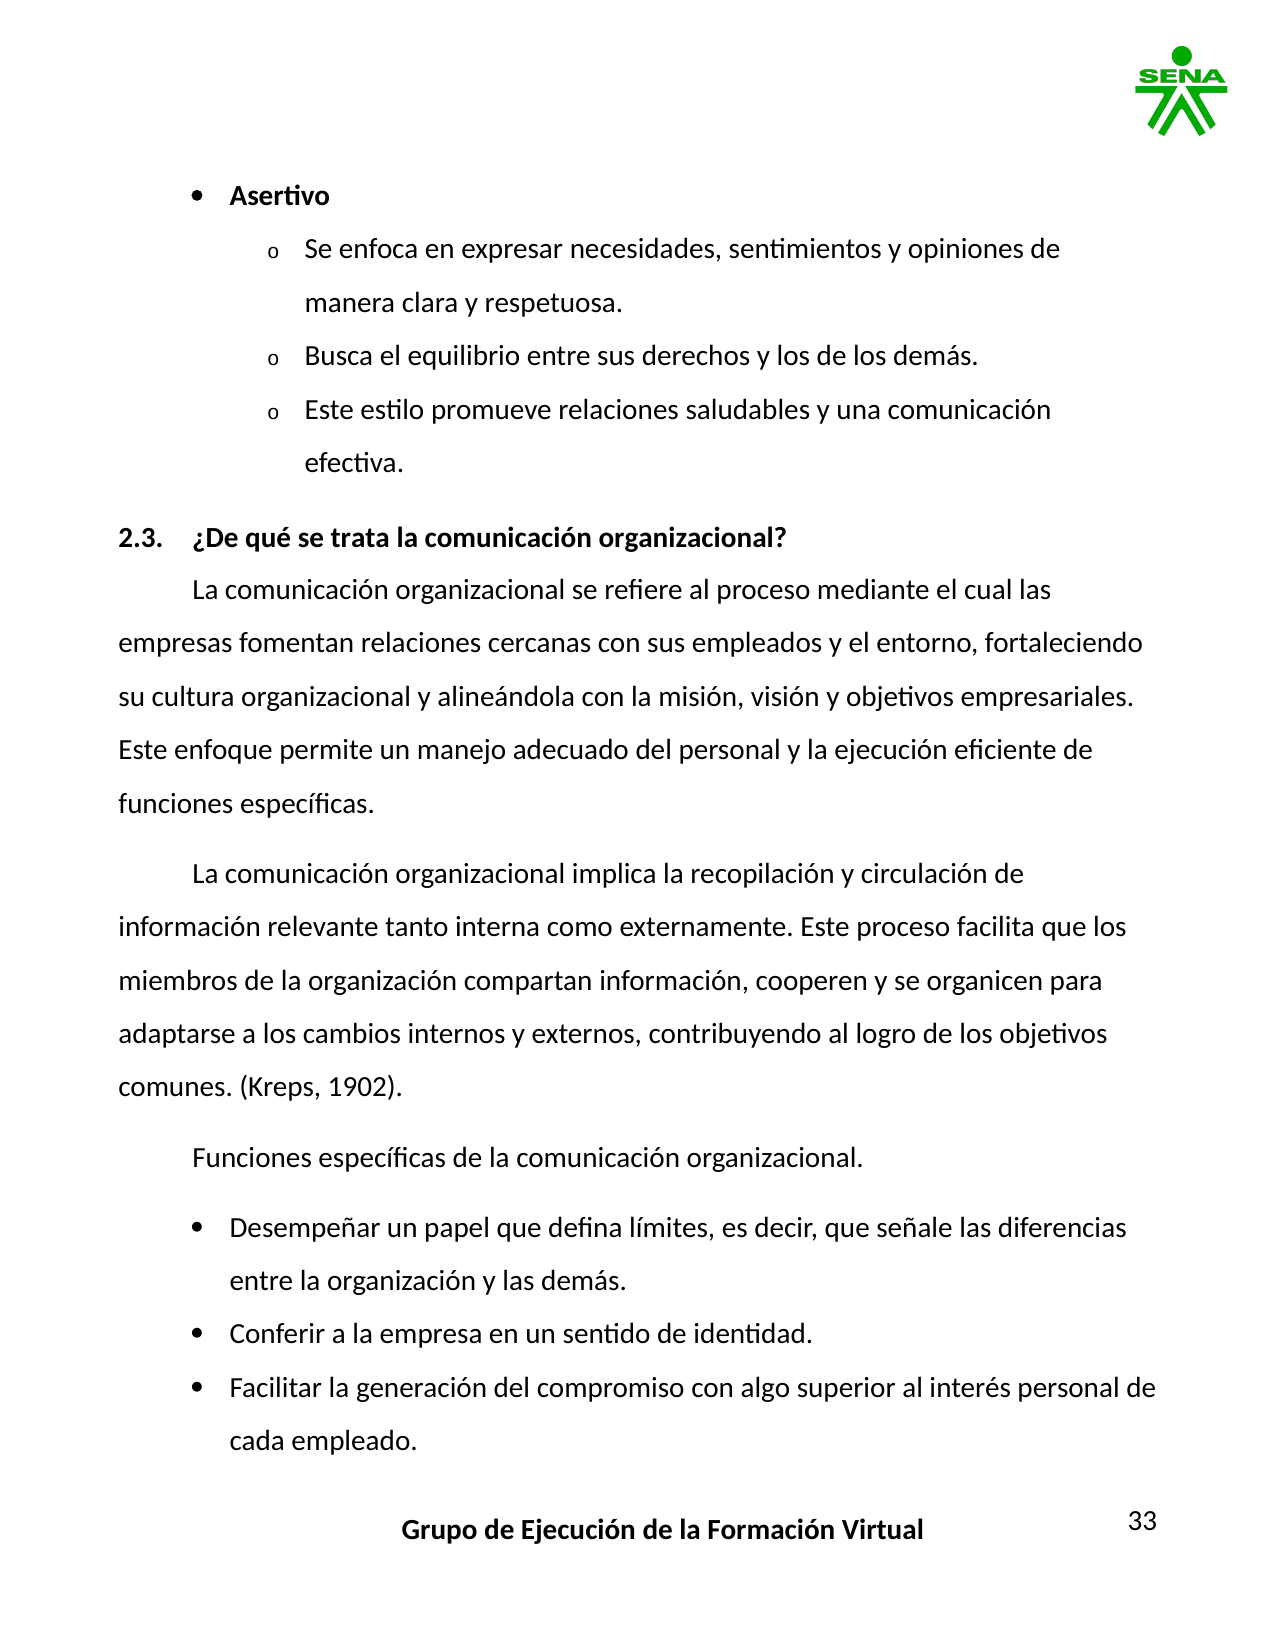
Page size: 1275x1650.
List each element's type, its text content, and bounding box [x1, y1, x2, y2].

list Asertivo [192, 177, 1157, 213]
list Conferir a la empresa en un sentido de identidad. [192, 1316, 1157, 1351]
text Funciones específicas de la comunicación organizacional. [118, 1139, 1157, 1174]
subtitle ¿De qué se trata la comunicación organizacional? [118, 519, 1157, 554]
list Desempeñar un papel que defina límites, es decir, que señale las diferencias entre la organización y las demás. [192, 1209, 1157, 1298]
list Se enfoca en expresar necesidades, sentimientos y opiniones de manera clara y respetuosa. [267, 231, 1157, 320]
list Este estilo promueve relaciones saludables y una comunicación efectiva. [267, 391, 1157, 480]
text La comunicación organizacional se refiere al proceso mediante el cual las empresas fomentan relaciones cercanas con sus empleados y el entorno, fortaleciendo su cultura organizacional y alineándola con la misión, visión y objetivos empresariales. Este enfoque permite un manejo adecuado del personal y la ejecución eficiente de funciones específicas. [118, 571, 1157, 820]
list Facilitar la generación del compromiso con algo superior al interés personal de cada empleado. [192, 1369, 1157, 1458]
picture [1135, 46, 1228, 136]
list Busca el equilibrio entre sus derechos y los de los demás. [267, 337, 1157, 373]
text La comunicación organizacional implica la recopilación y circulación de información relevante tanto interna como externamente. Este proceso facilita que los miembros de la organización compartan información, cooperen y se organicen para adaptarse a los cambios internos y externos, contribuyendo al logro de los objetivos comunes. (Kreps, 1902). [118, 855, 1157, 1104]
